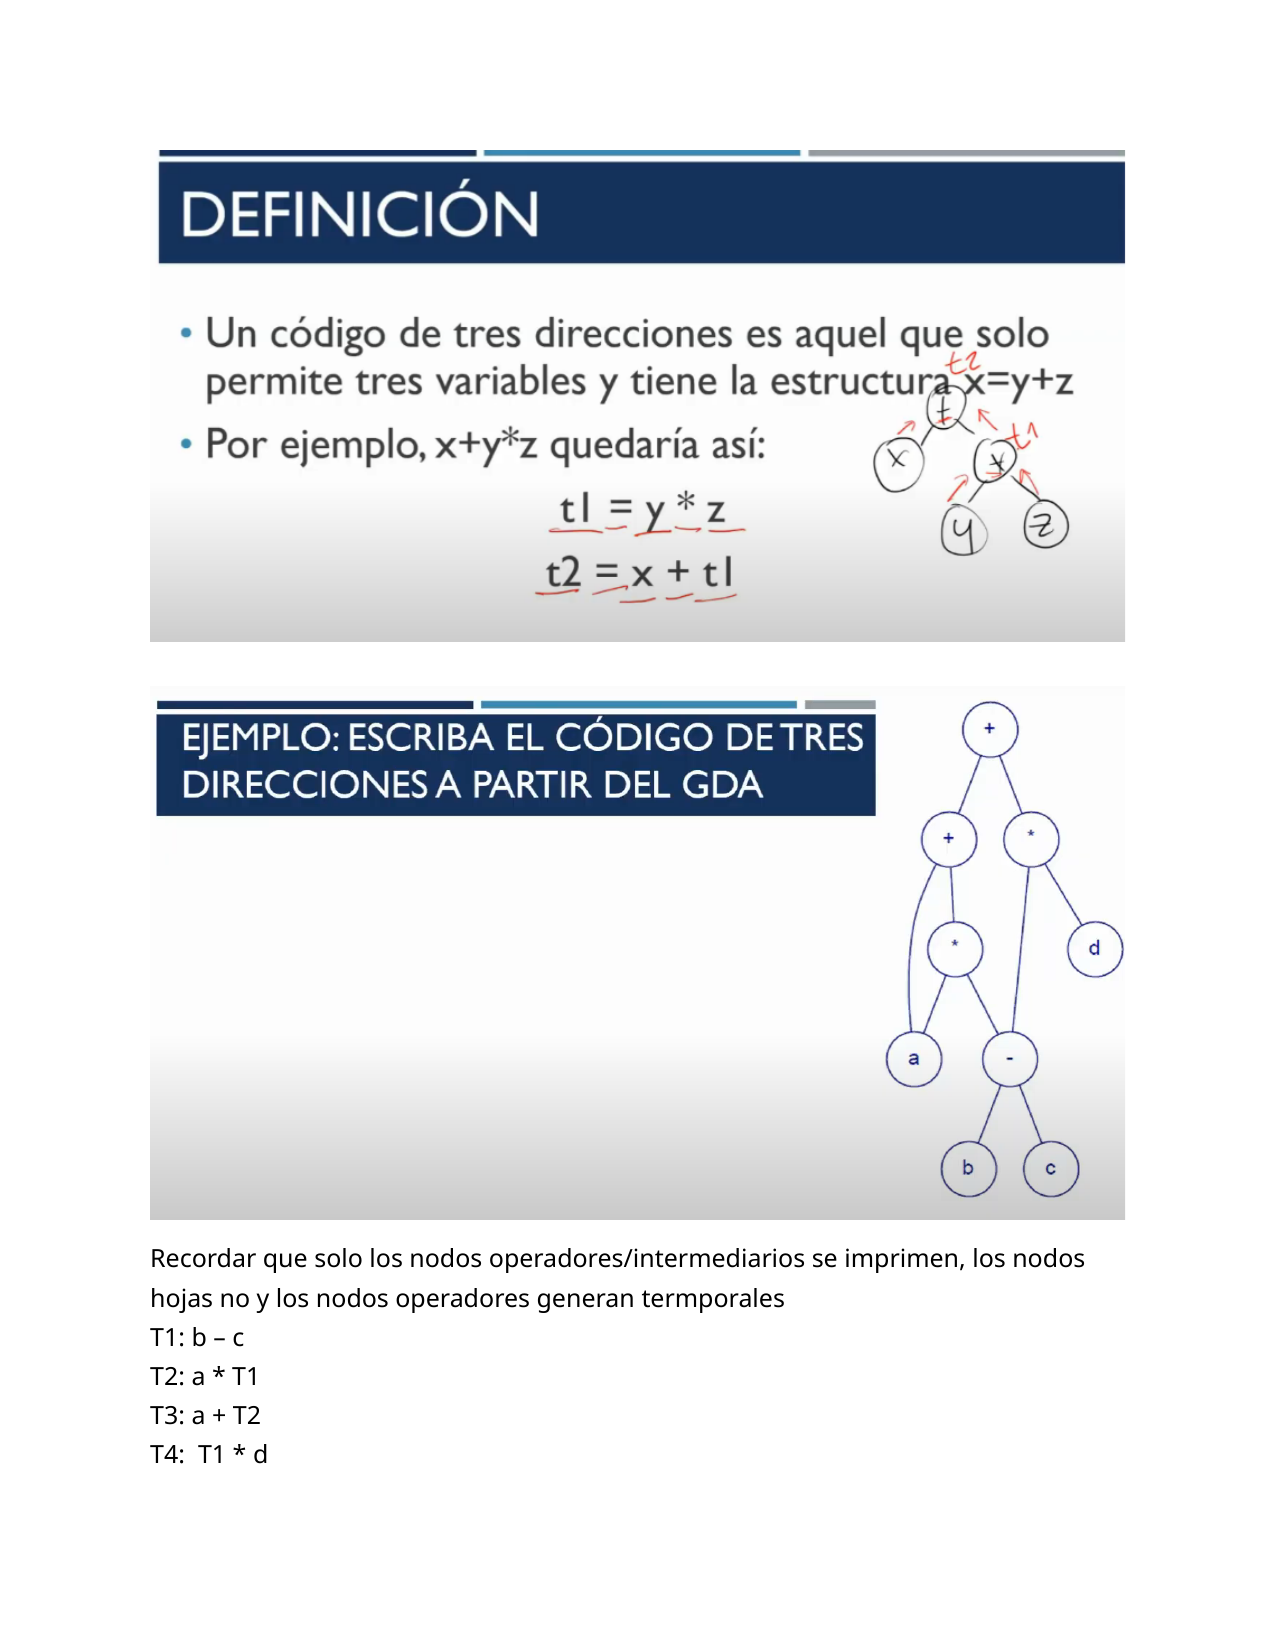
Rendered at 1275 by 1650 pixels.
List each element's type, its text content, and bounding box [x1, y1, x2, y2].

text T1: b – c [150, 1319, 1125, 1353]
picture [150, 150, 1125, 642]
text T3: a + T2 [150, 1398, 1125, 1432]
text T4: T1 * d [150, 1437, 1125, 1471]
picture [150, 686, 1125, 1220]
text Recordar que solo los nodos operadores/intermediarios se imprimen, los nodos hojas no y los nodos operadores generan termporales [150, 1241, 1125, 1314]
text T2: a * T1 [150, 1358, 1125, 1393]
